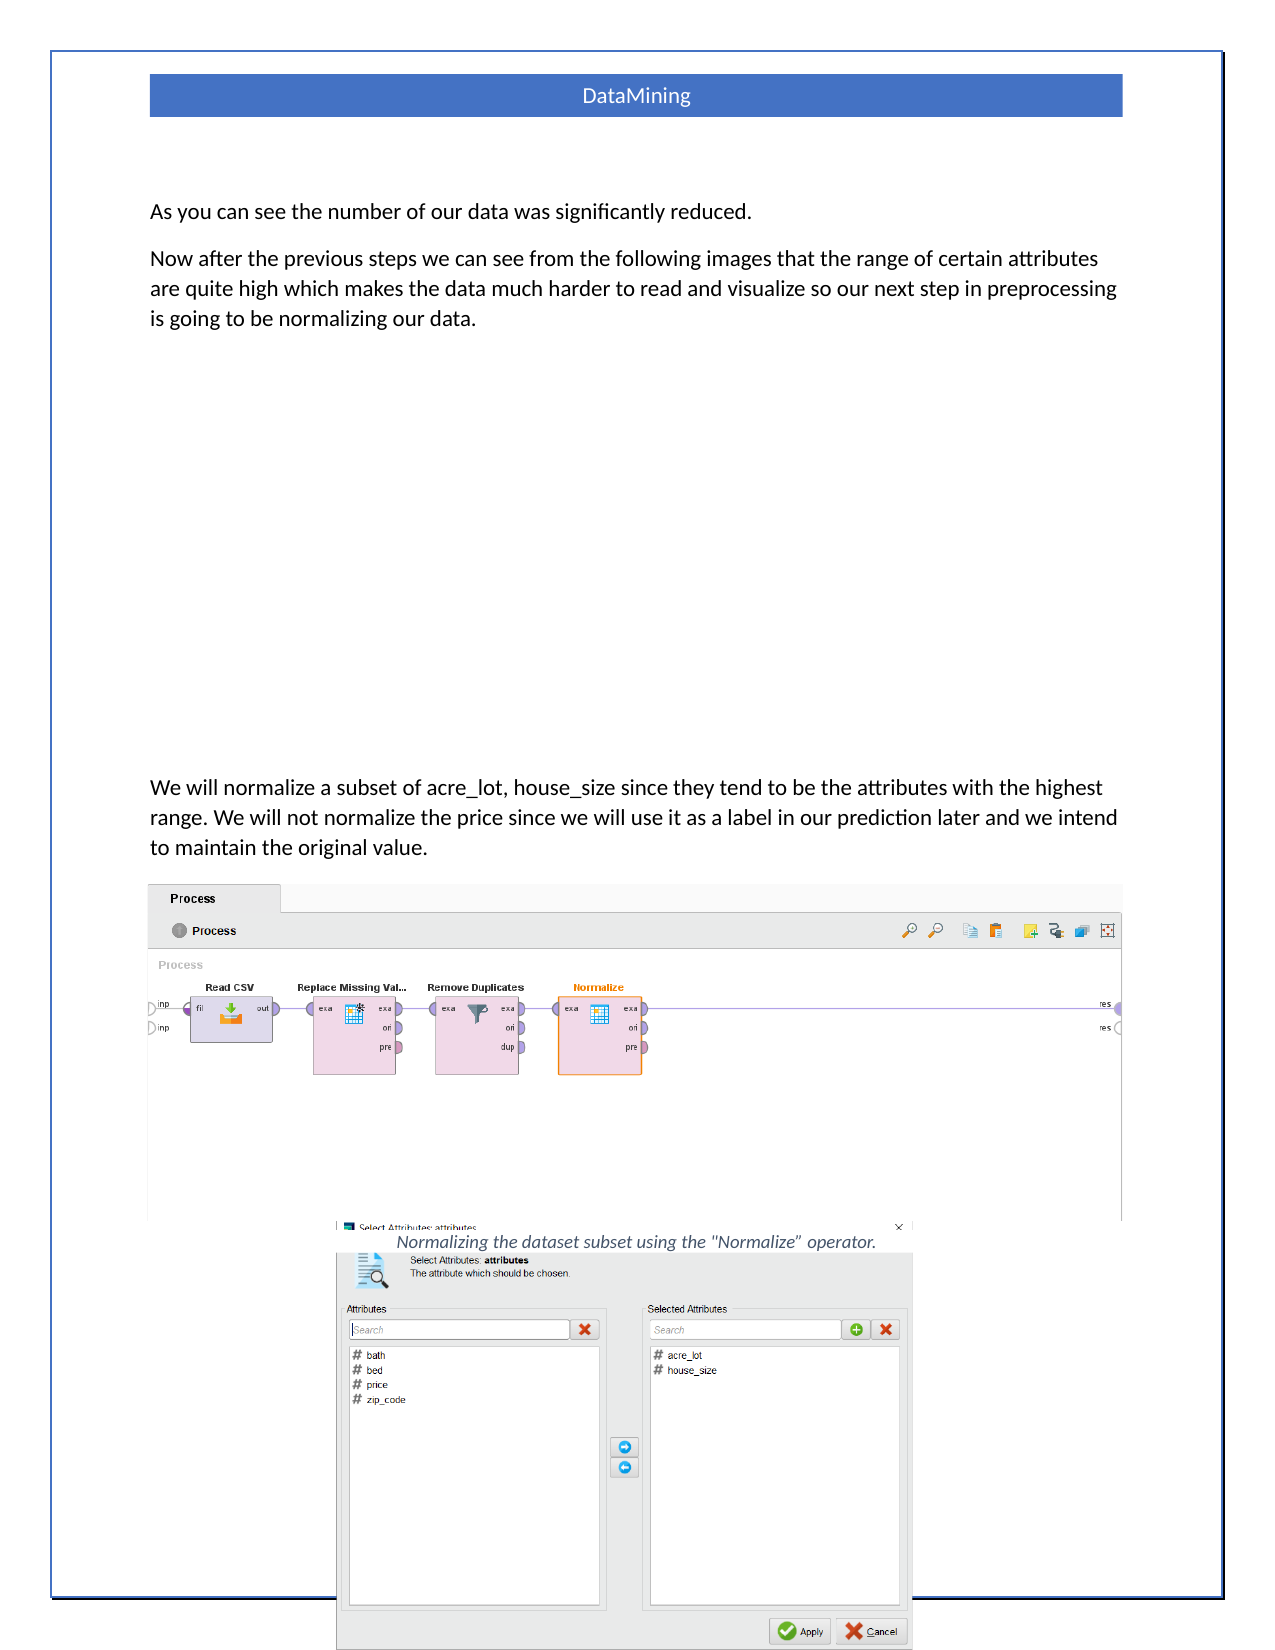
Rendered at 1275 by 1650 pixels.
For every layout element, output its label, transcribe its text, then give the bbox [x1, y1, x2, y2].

text We will normalize a subset of acre_lot, house_size since they tend to be the attributes with the highest range. We will not normalize the price since we will use it as a label in our prediction later and we intend to maintain the original value. [150, 773, 1123, 861]
text As you can see the number of our data was significantly reduced. [150, 197, 1123, 225]
picture [147, 884, 1123, 1230]
picture [336, 1253, 913, 1650]
text Now after the previous steps we can see from the following images that the range of certain attributes are quite high which makes the data much harder to read and visualize so our next step in preprocessing is going to be normalizing our data. [150, 244, 1123, 332]
